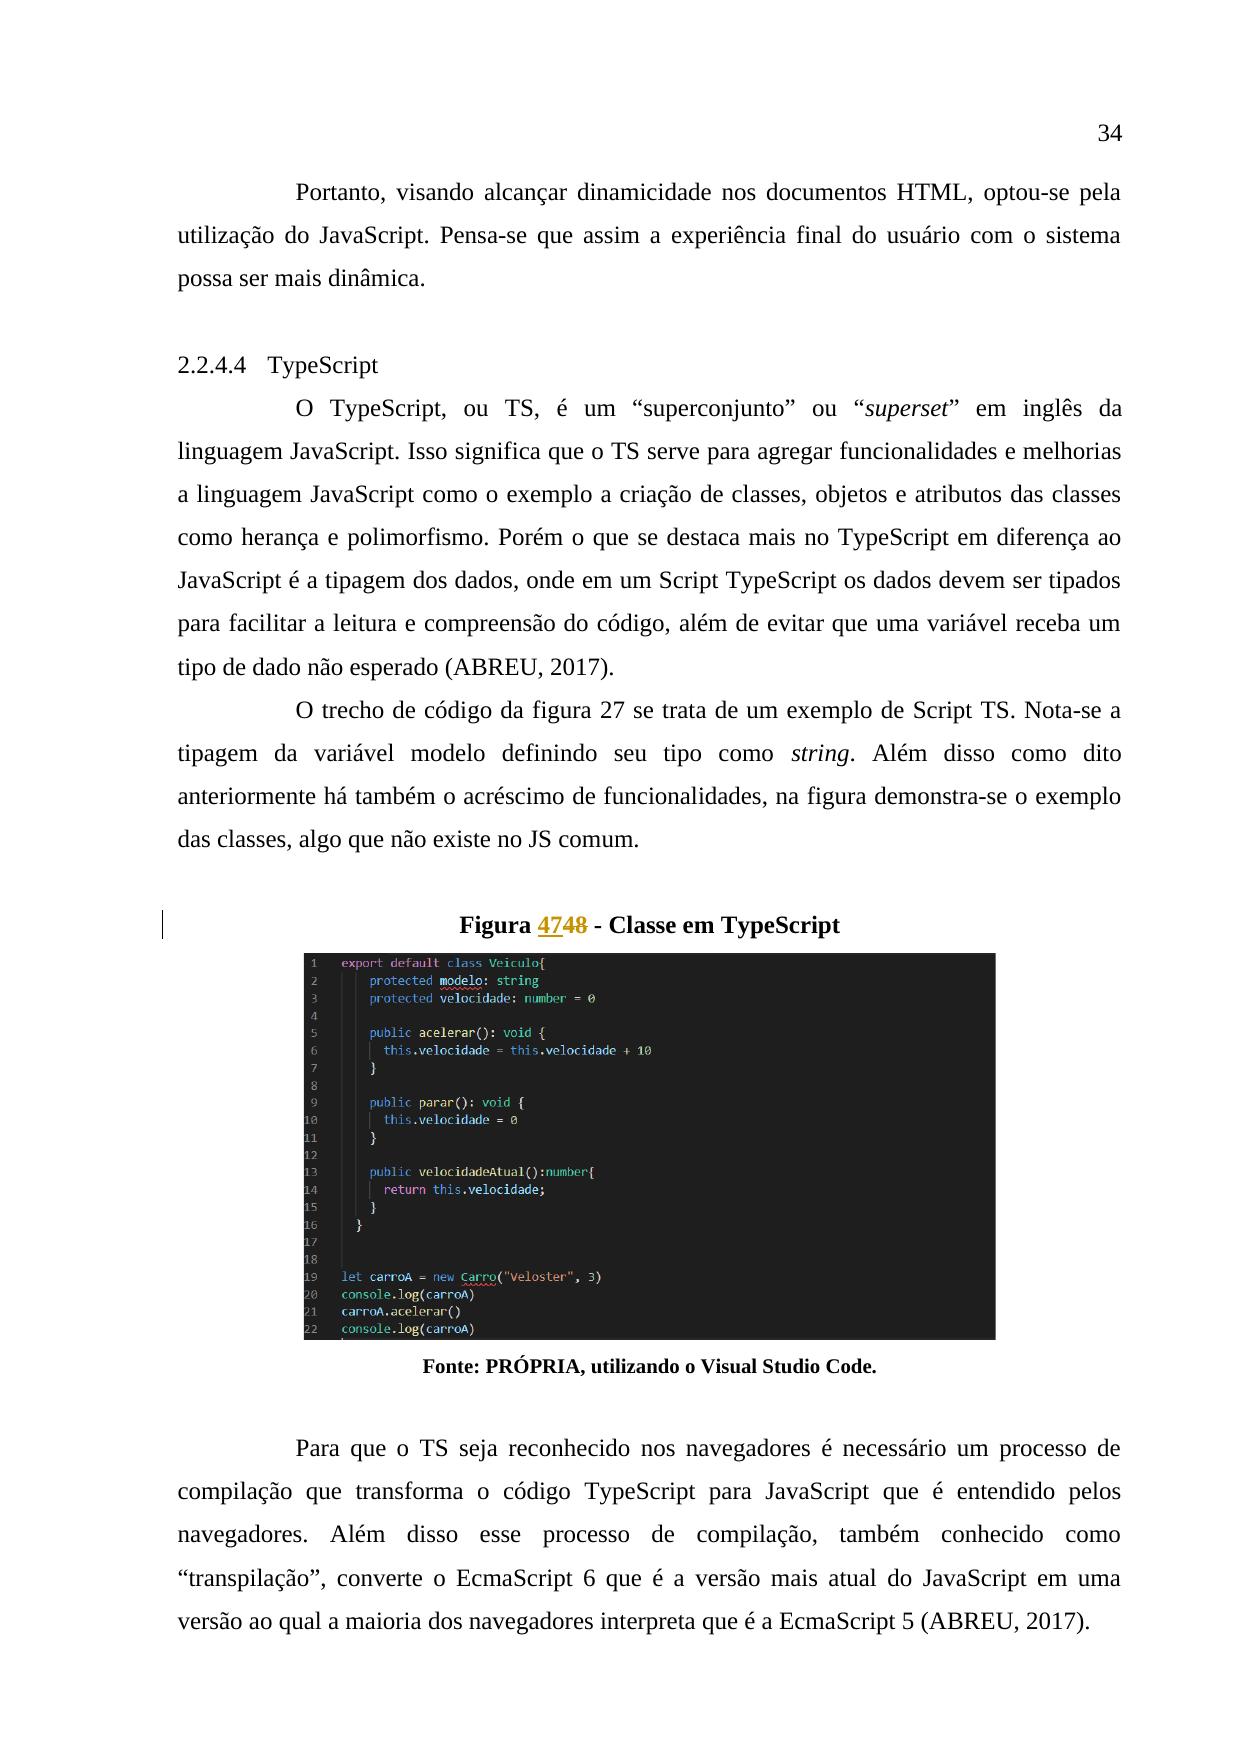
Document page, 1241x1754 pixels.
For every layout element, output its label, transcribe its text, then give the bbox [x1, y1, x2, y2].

text Figura - Classe em TypeScript [177, 910, 1122, 939]
text O trecho de código da figura 27 se trata de um exemplo de Script TS. Nota-se a tipagem da variável modelo definindo seu tipo como string. Além disso como dito anteriormente há também o acréscimo de funcionalidades, na figura demonstra-se o exemplo das classes, algo que não existe no JS comum. [177, 695, 1122, 853]
text O TypeScript, ou TS, é um “superconjunto” ou “superset” em inglês da linguagem JavaScript. Isso significa que o TS serve para agregar funcionalidades e melhorias a linguagem JavaScript como o exemplo a criação de classes, objetos e atributos das classes como herança e polimorfismo. Porém o que se destaca mais no TypeScript em diferença ao JavaScript é a tipagem dos dados, onde em um Script TypeScript os dados devem ser tipados para facilitar a leitura e compreensão do código, além de evitar que uma variável receba um tipo de dado não esperado (ABREU, 2017). [177, 393, 1122, 680]
text Fonte: PRÓPRIA, utilizando o Visual Studio Code. [177, 1354, 1122, 1378]
picture [303, 953, 996, 1340]
text Para que o TS seja reconhecido nos navegadores é necessário um processo de compilação que transforma o código TypeScript para JavaScript que é entendido pelos navegadores. Além disso esse processo de compilação, também conhecido como “transpilação”, converte o EcmaScript 6 que é a versão mais atual do JavaScript em uma versão ao qual a maioria dos navegadores interpreta que é a EcmaScript 5 (ABREU, 2017). [177, 1433, 1122, 1634]
text Portanto, visando alcançar dinamicidade nos documentos HTML, optou-se pela utilização do JavaScript. Pensa-se que assim a experiência final do usuário com o sistema possa ser mais dinâmica. [177, 177, 1122, 292]
subtitle TypeScript [177, 350, 1122, 378]
